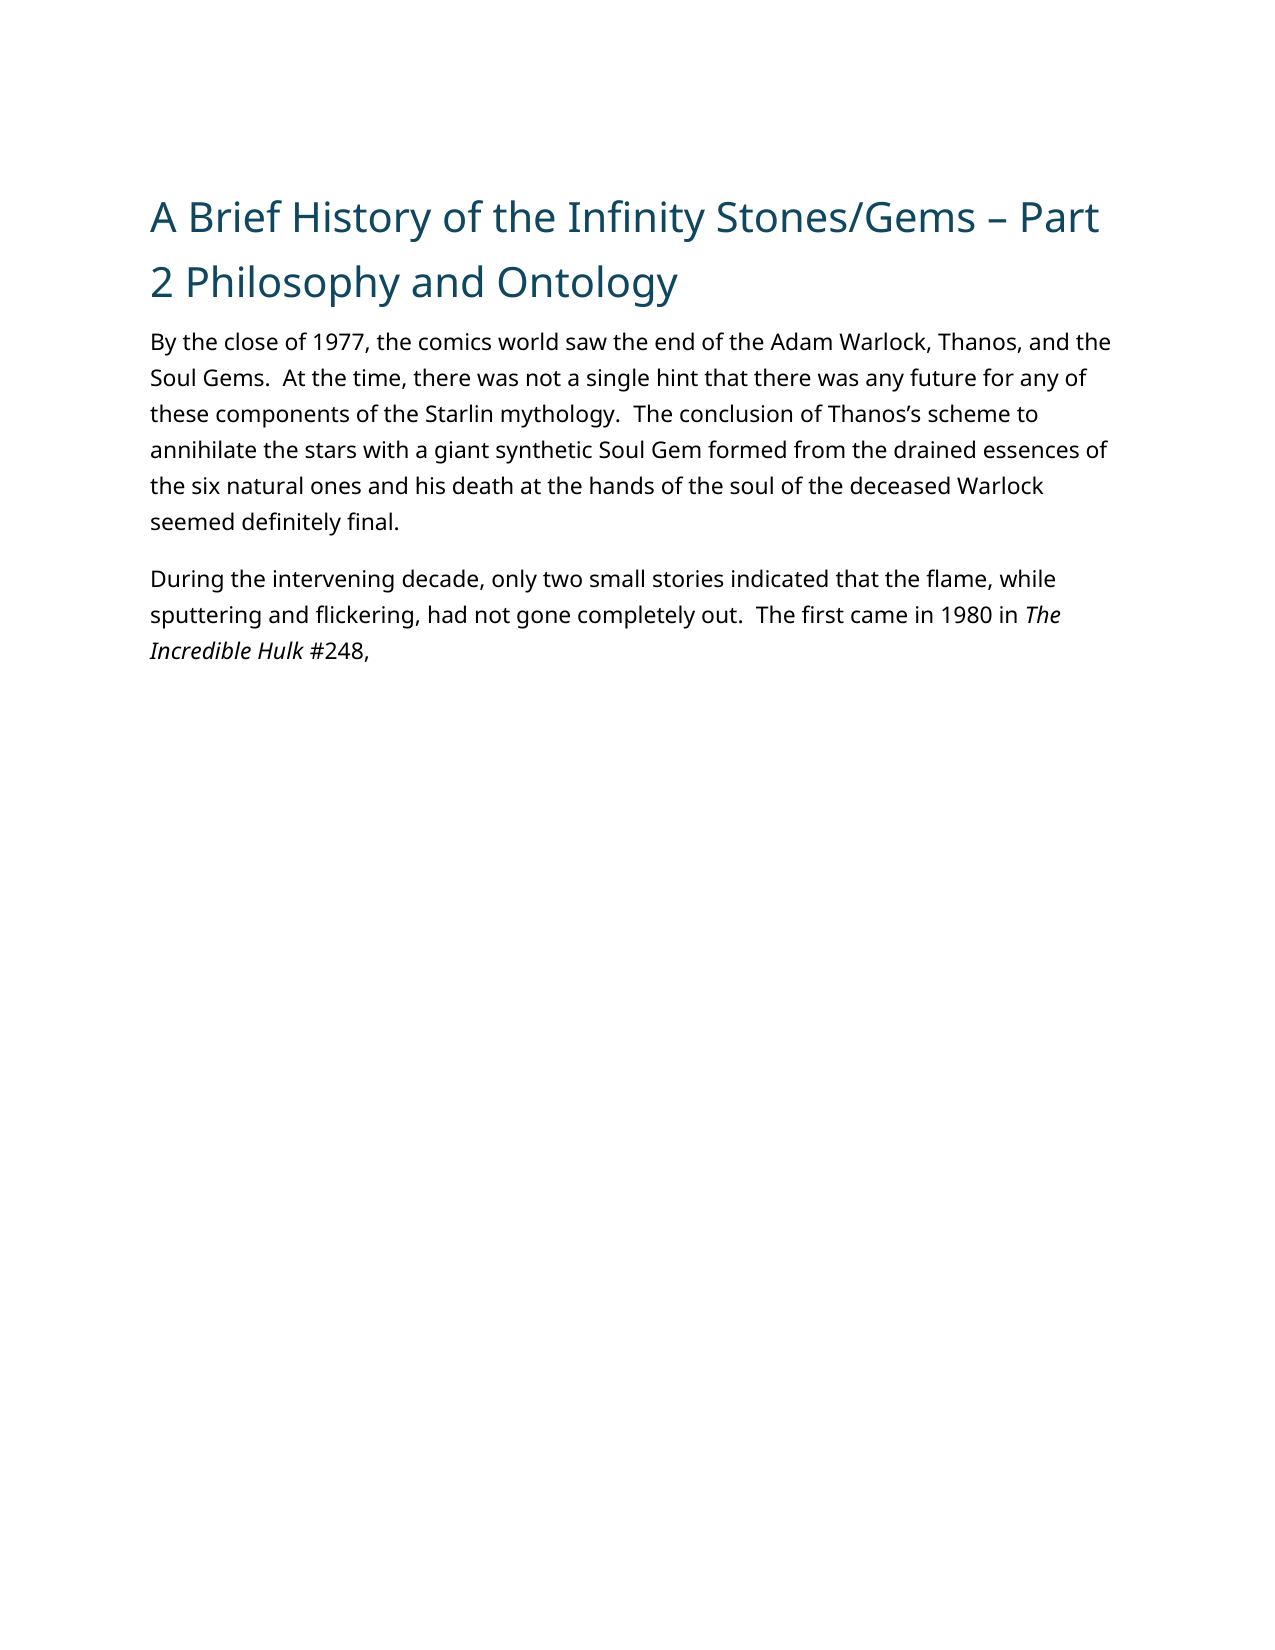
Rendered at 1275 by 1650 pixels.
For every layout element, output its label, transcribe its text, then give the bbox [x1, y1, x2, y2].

text By the close of 1977, the comics world saw the end of the Adam Warlock, Thanos, and the Soul Gems. At the time, there was not a single hint that there was any future for any of these components of the Starlin mythology. The conclusion of Thanos’s scheme to annihilate the stars with a giant synthetic Soul Gem formed from the drained essences of the six natural ones and his death at the hands of the soul of the deceased Warlock seemed definitely final. [150, 326, 1125, 537]
text During the intervening decade, only two small stories indicated that the flame, while sputtering and flickering, had not gone completely out. The first came in 1980 in The Incredible Hulk #248, [150, 563, 1125, 666]
subtitle A Brief History of the Infinity Stones/Gems – Part 2 Philosophy and Ontology [150, 187, 1125, 309]
